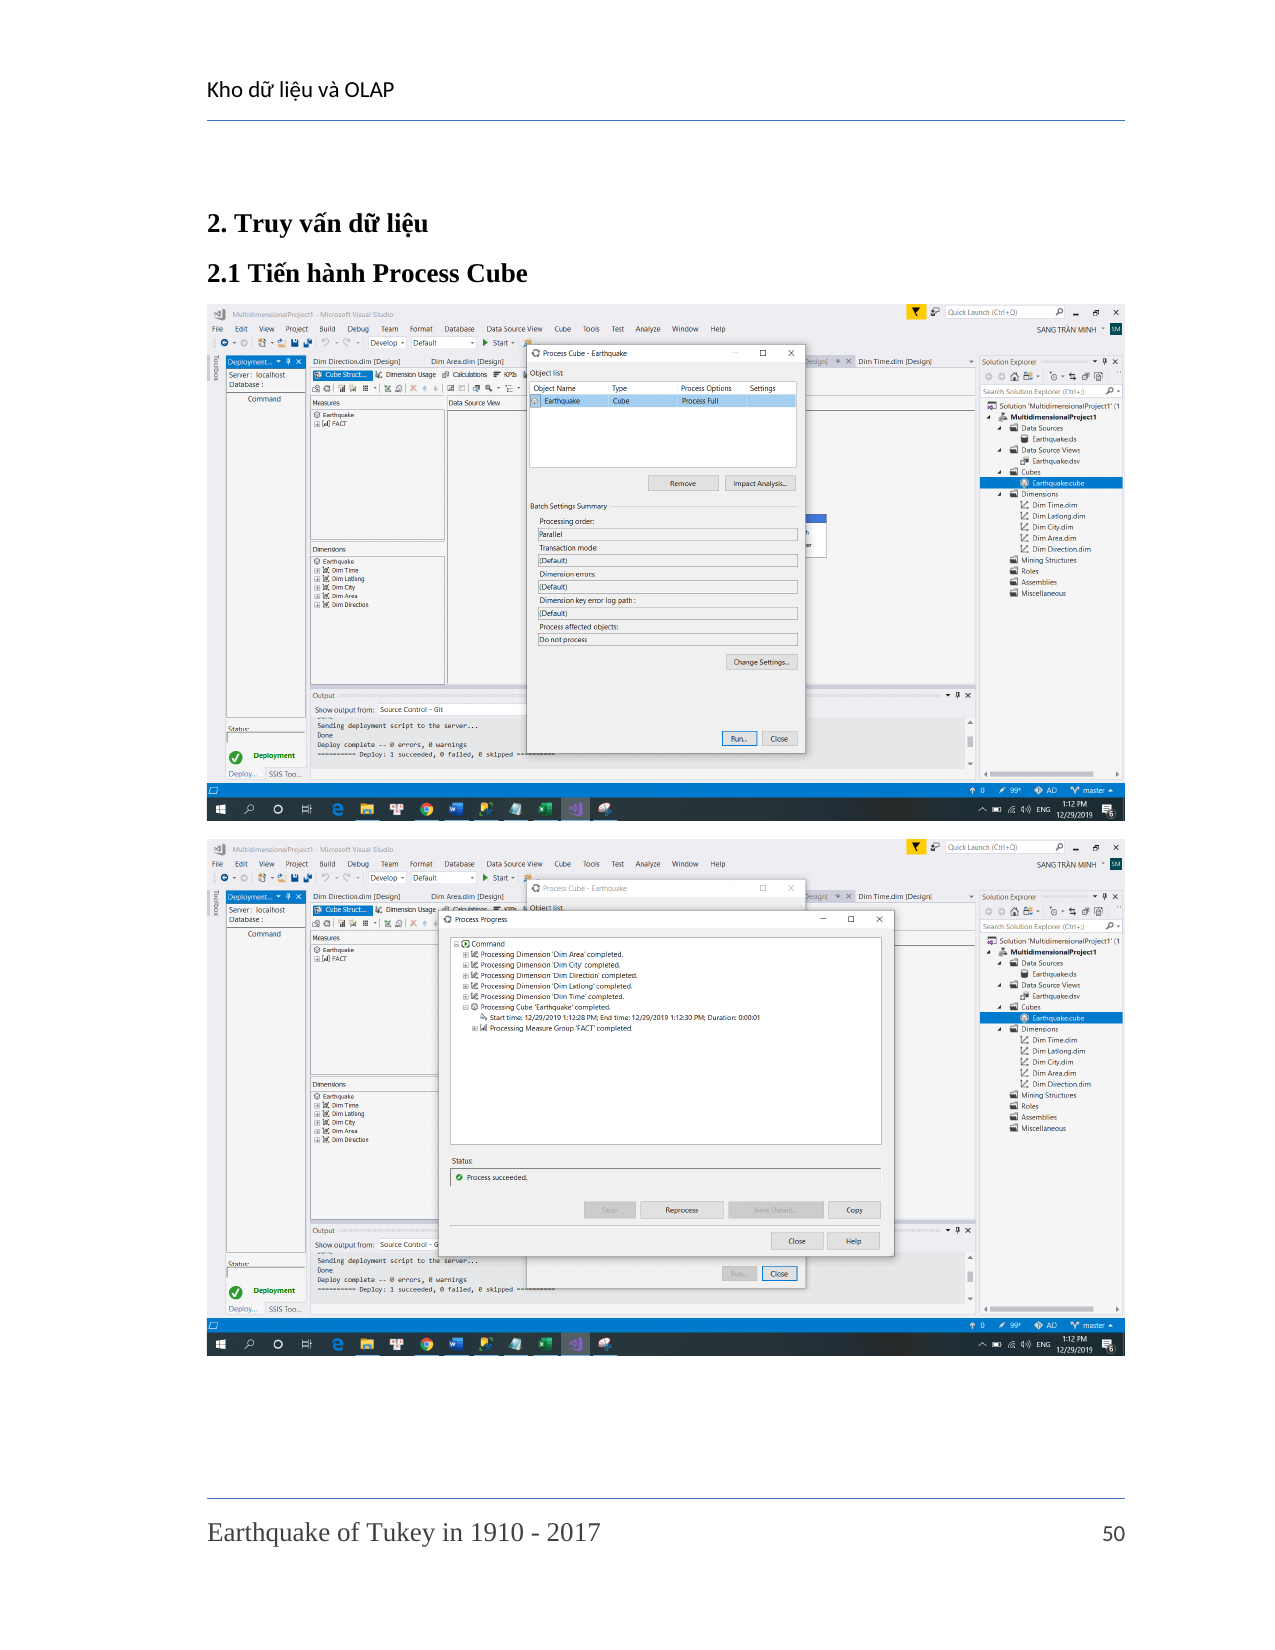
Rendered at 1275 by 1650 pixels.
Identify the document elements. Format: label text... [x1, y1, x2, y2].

picture [206, 304, 1125, 821]
subtitle 2. Truy vấn dữ liệu [207, 207, 1125, 238]
subtitle 2.1 Tiến hành Process Cube [207, 258, 1125, 289]
picture [206, 839, 1125, 1356]
